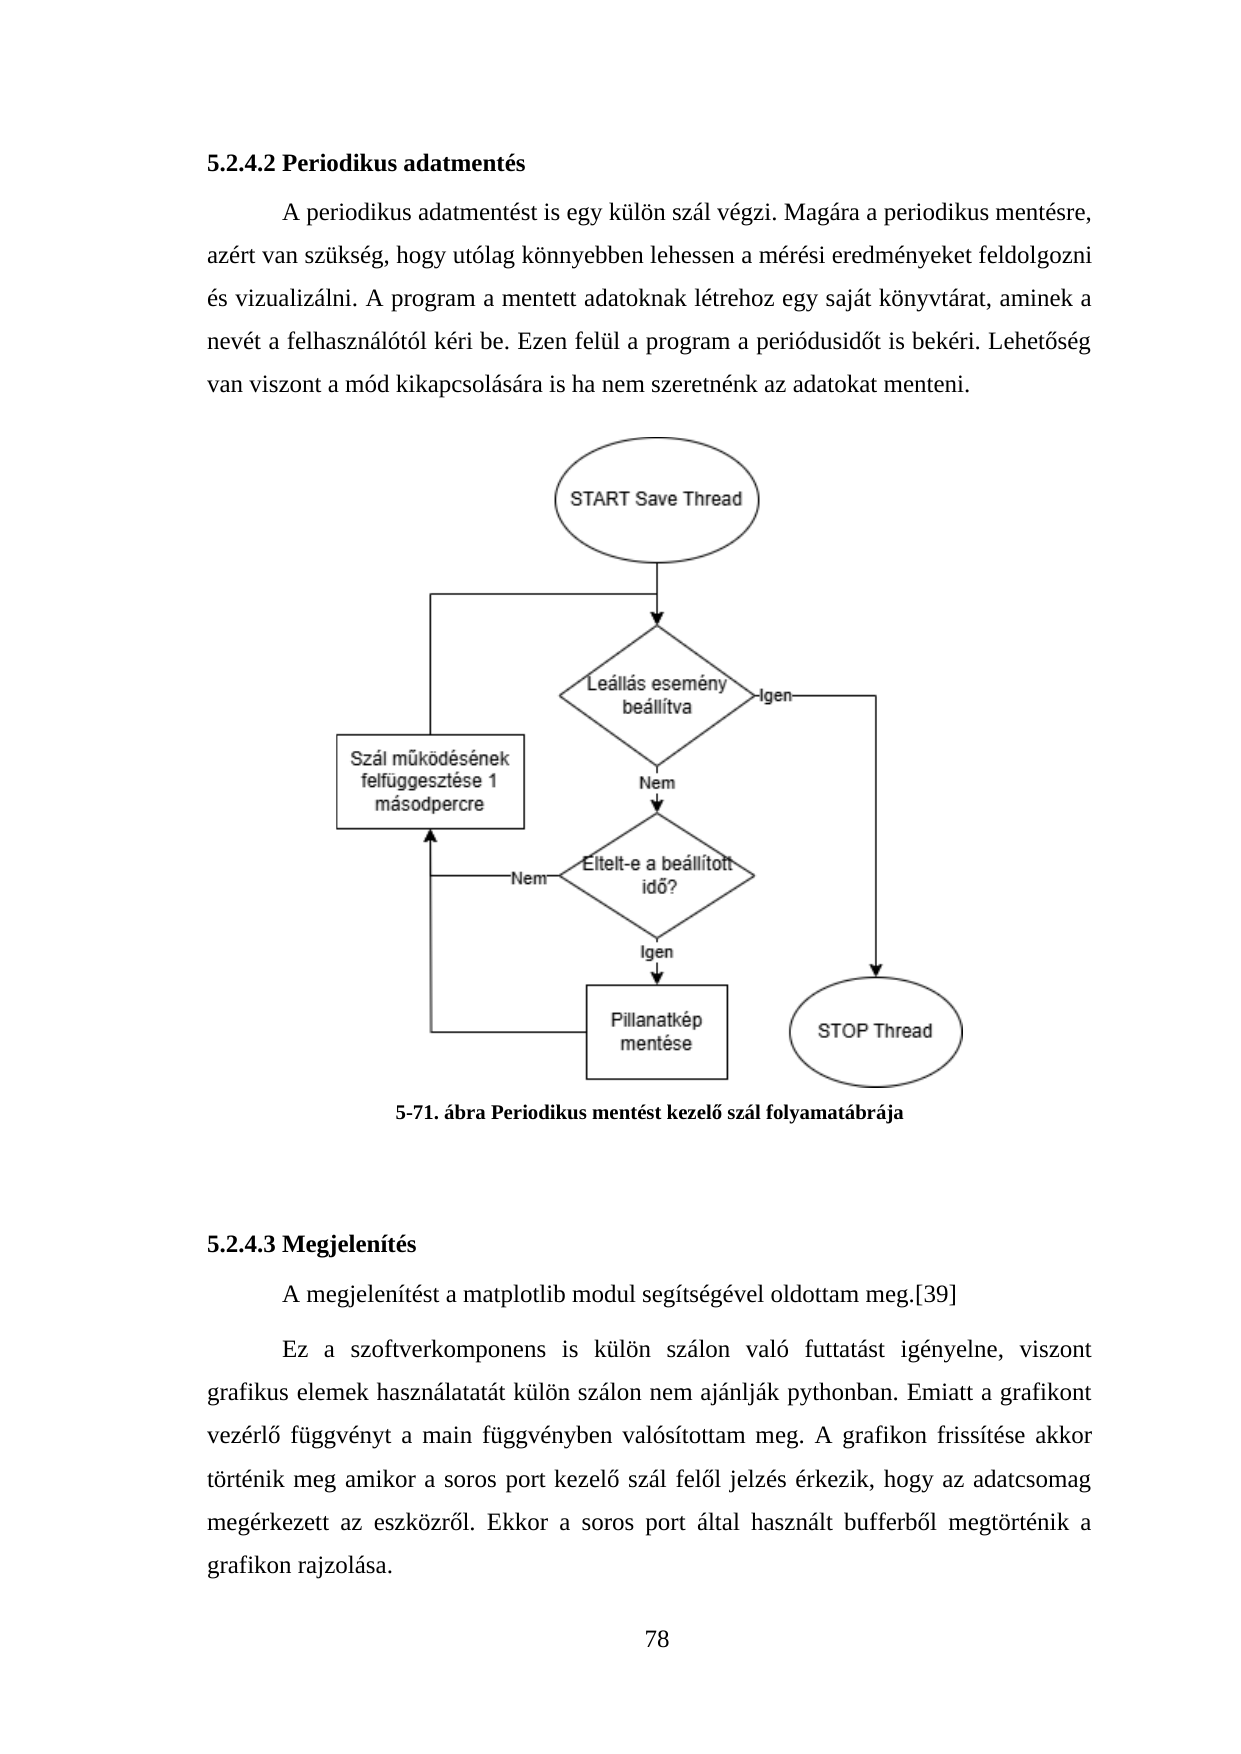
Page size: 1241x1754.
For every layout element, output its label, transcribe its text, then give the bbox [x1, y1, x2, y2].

subtitle Megjelenítés [207, 1229, 1092, 1258]
picture [336, 437, 963, 1088]
text A periodikus adatmentést is egy külön szál végzi. Magára a periodikus mentésre, azért van szükség, hogy utólag könnyebben lehessen a mérési eredményeket feldolgozni és vizualizálni. A program a mentett adatoknak létrehoz egy saját könyvtárat, aminek a nevét a felhasználótól kéri be. Ezen felül a program a periódusidőt is bekéri. Lehetőség van viszont a mód kikapcsolására is ha nem szeretnénk az adatokat menteni. [207, 197, 1092, 398]
text Ez a szoftverkomponens is külön szálon való futtatást igényelne, viszont grafikus elemek használatatát külön szálon nem ajánlják pythonban. Emiatt a grafikont vezérlő függvényt a main függvényben valósítottam meg. A grafikon frissítése akkor történik meg amikor a soros port kezelő szál felől jelzés érkezik, hogy az adatcsomag megérkezett az eszközről. Ekkor a soros port által használt bufferből megtörténik a grafikon rajzolása. [207, 1334, 1092, 1579]
subtitle Periodikus adatmentés [207, 148, 1092, 176]
text A megjelenítést a matplotlib modul segítségével oldottam meg.[39] [207, 1279, 1092, 1307]
